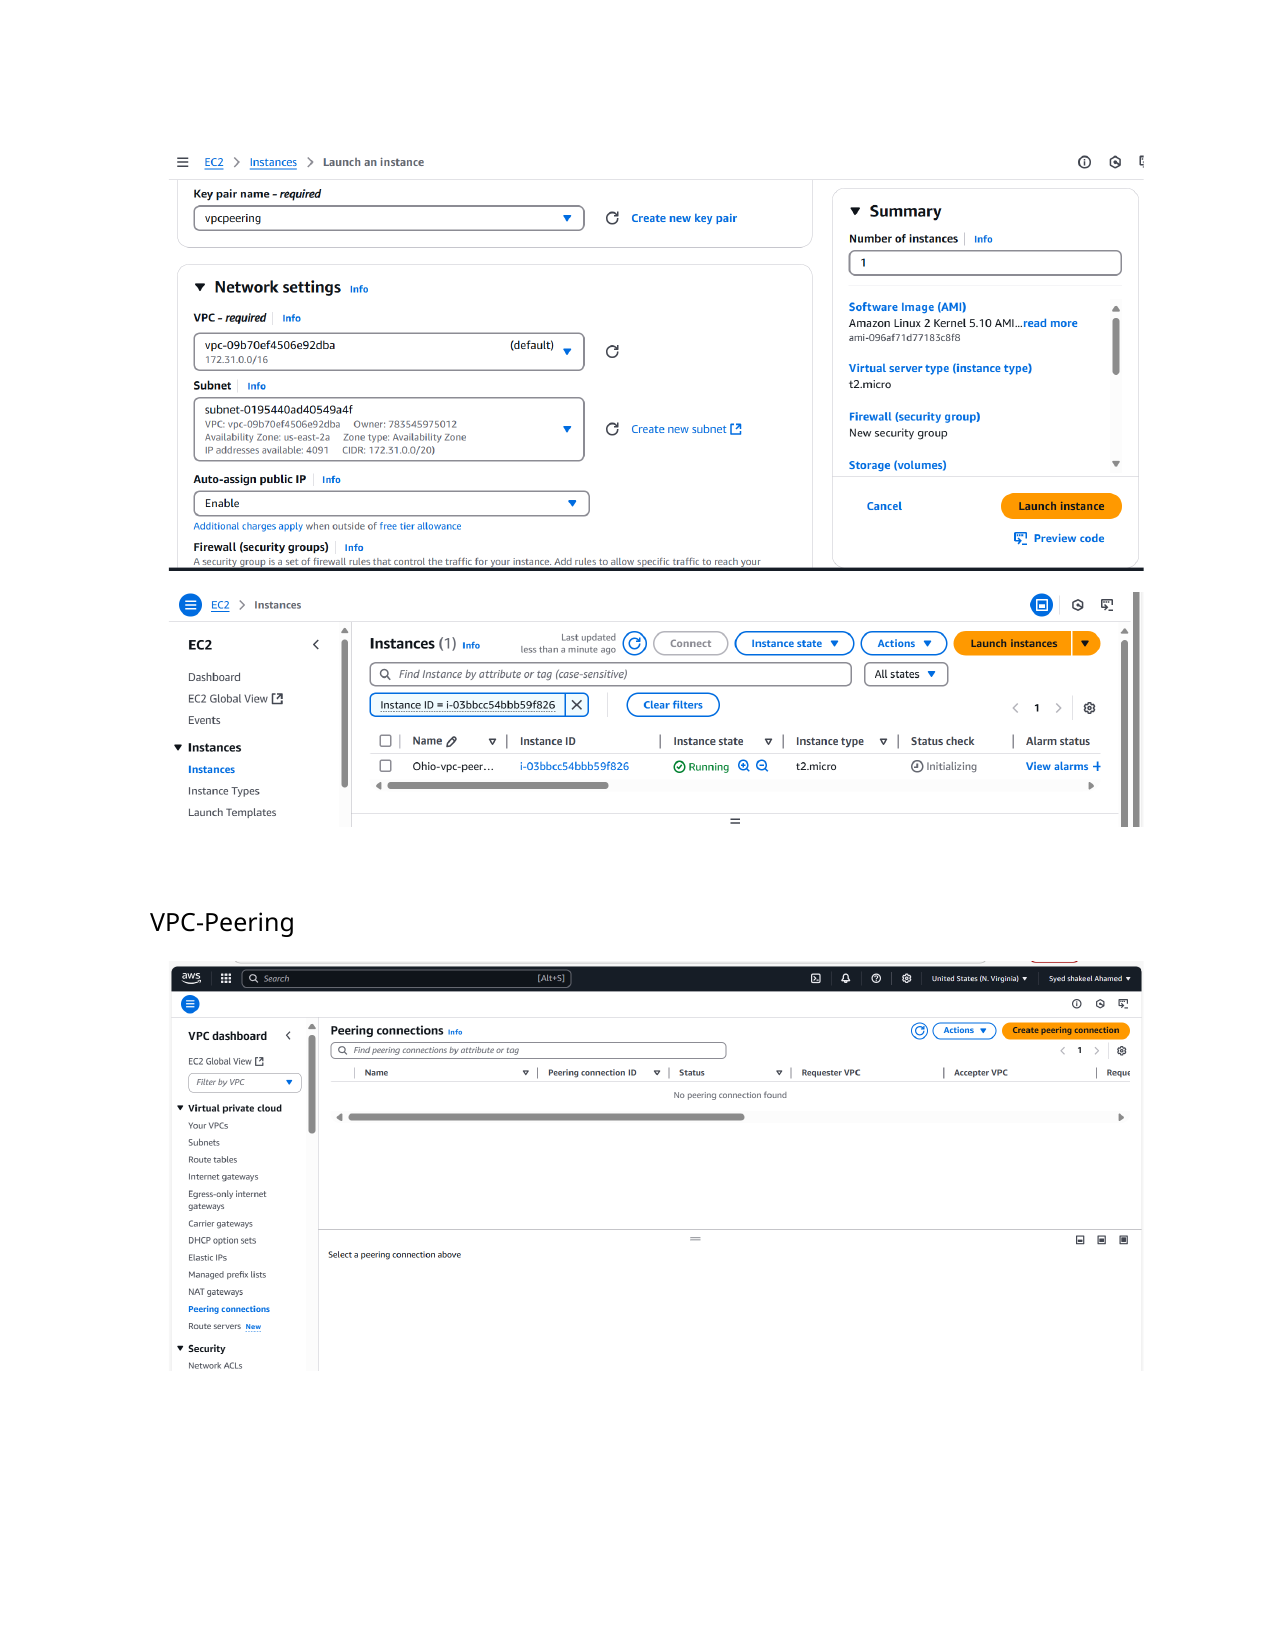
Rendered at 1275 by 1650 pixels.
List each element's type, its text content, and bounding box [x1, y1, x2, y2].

text VPC-Peering [150, 905, 1125, 939]
